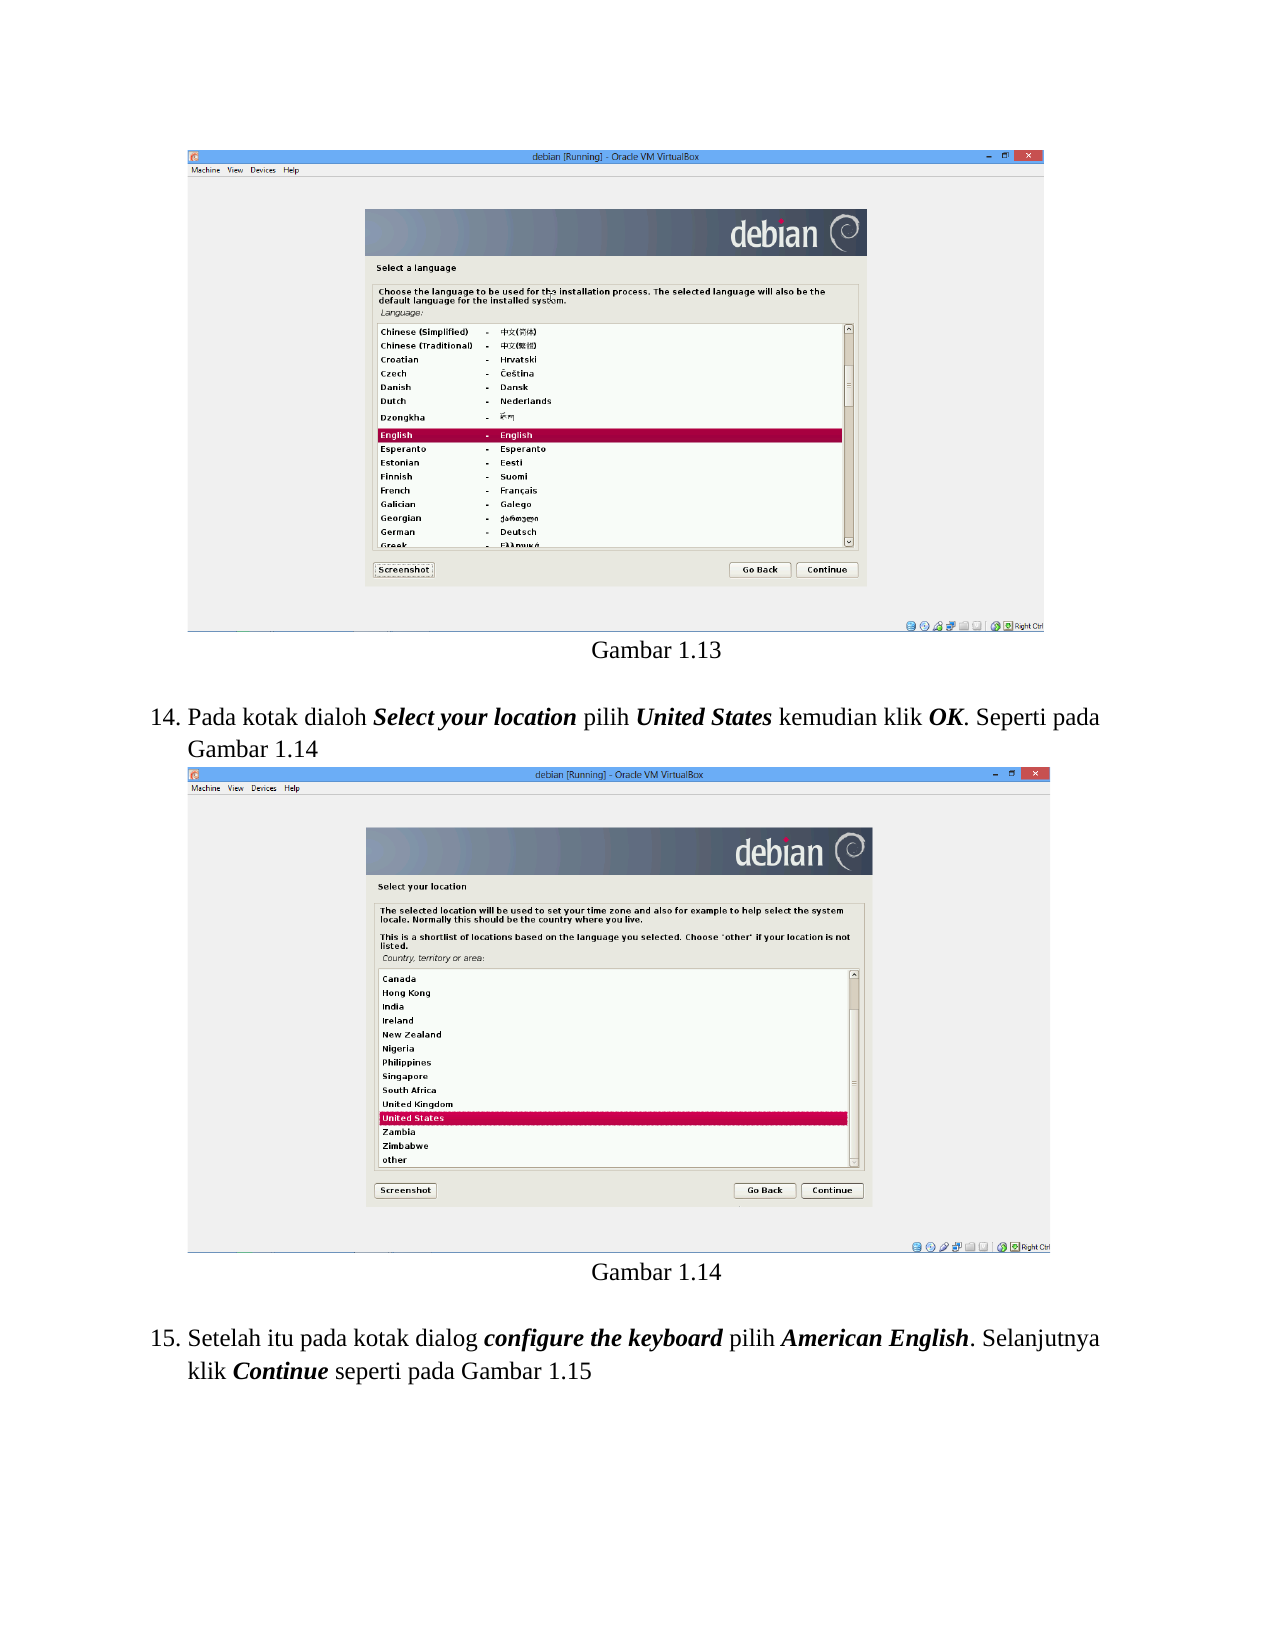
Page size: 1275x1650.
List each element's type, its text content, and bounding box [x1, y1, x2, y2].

list Gambar 1.14 [187, 1257, 1125, 1285]
picture [187, 767, 1050, 1253]
picture [187, 150, 1044, 632]
list Pada kotak dialoh Select your location pilih United States kemudian klik OK. Seperti pada Gambar 1.14 [150, 702, 1125, 763]
list Gambar 1.13 [187, 636, 1125, 664]
list Setelah itu pada kotak dialog configure the keyboard pilih American English. Selanjutnya klik Continue seperti pada Gambar 1.15 [150, 1323, 1125, 1384]
